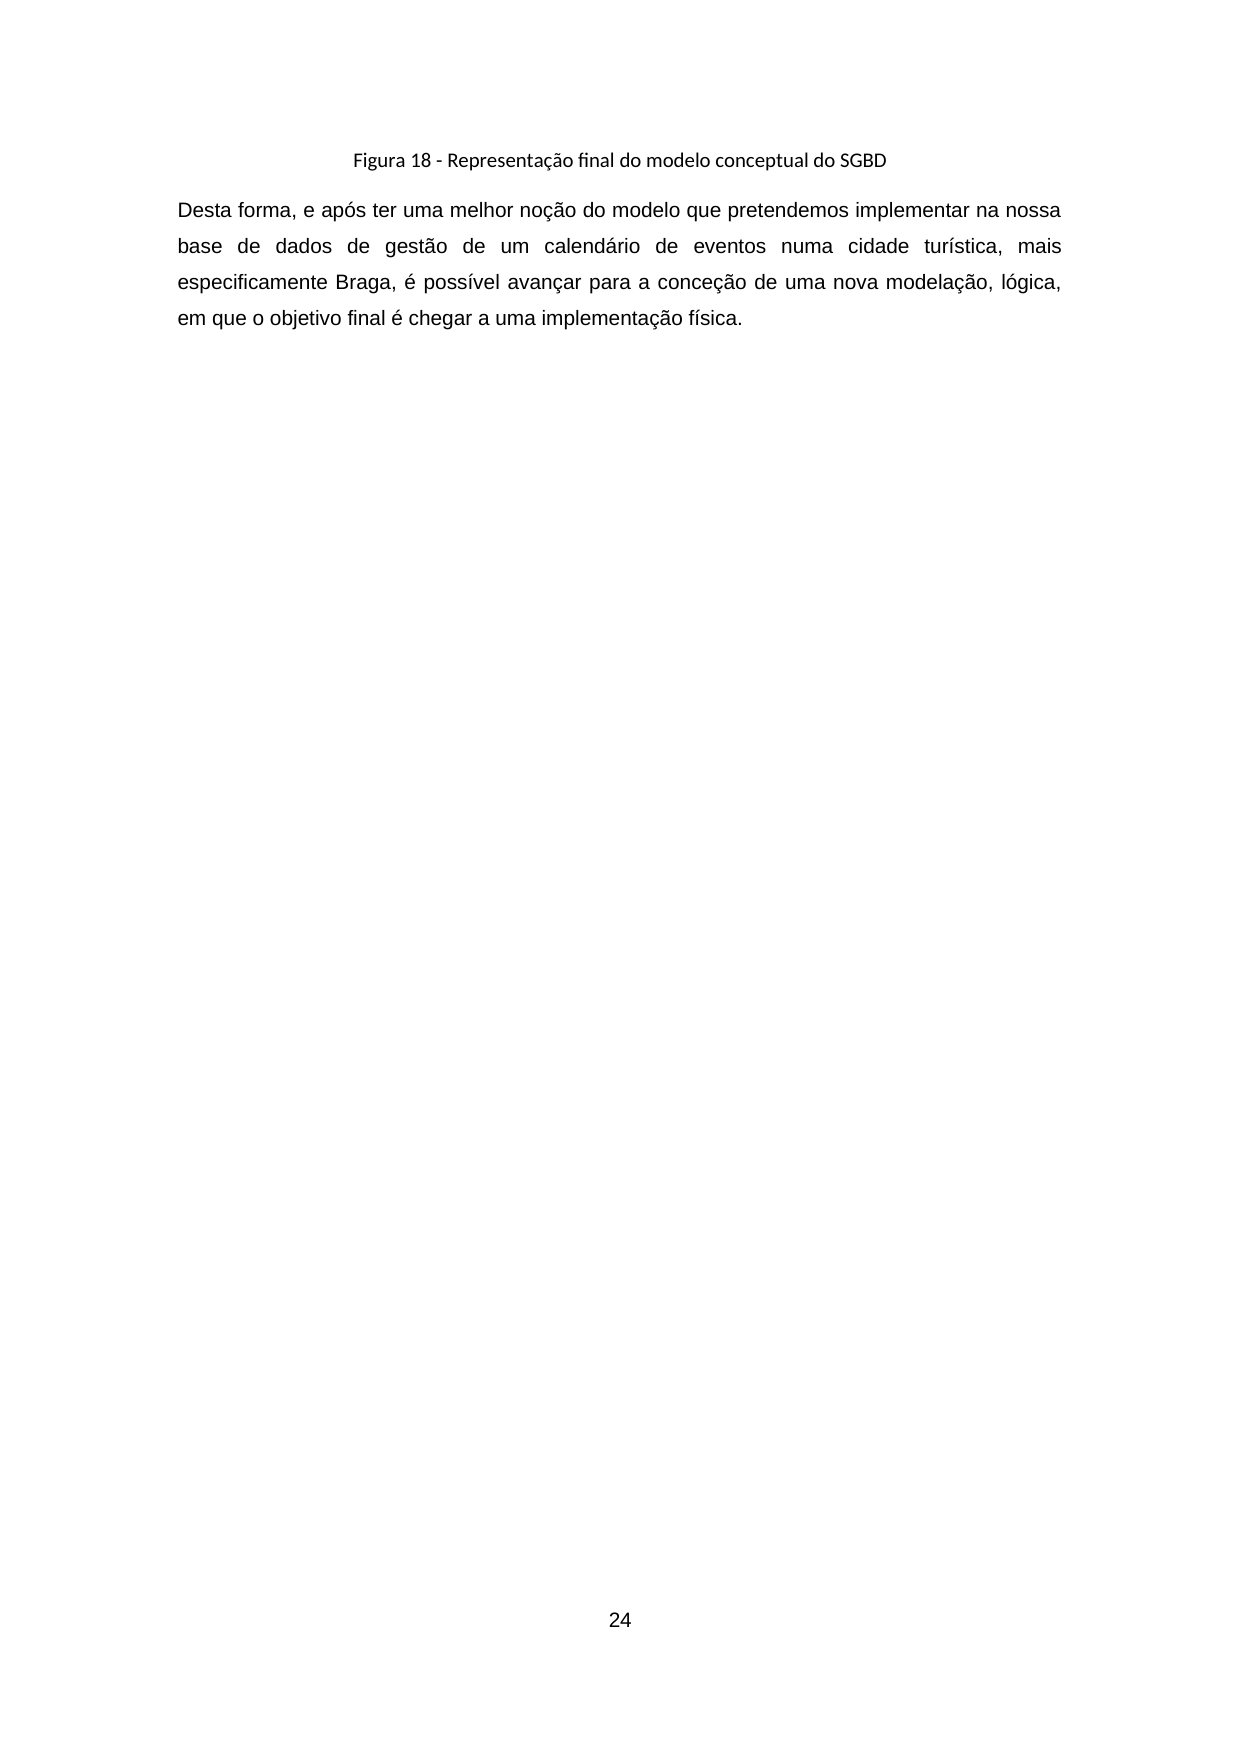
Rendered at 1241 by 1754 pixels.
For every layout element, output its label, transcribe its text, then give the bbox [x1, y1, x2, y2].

text Desta forma, e após ter uma melhor noção do modelo que pretendemos implementar na nossa base de dados de gestão de um calendário de eventos numa cidade turística, mais especificamente Braga, é possível avançar para a conceção de uma nova modelação, lógica, em que o objetivo final é chegar a uma implementação física. [177, 198, 1063, 330]
text Figura 18 - Representação final do modelo conceptual do SGBD [177, 148, 1063, 173]
